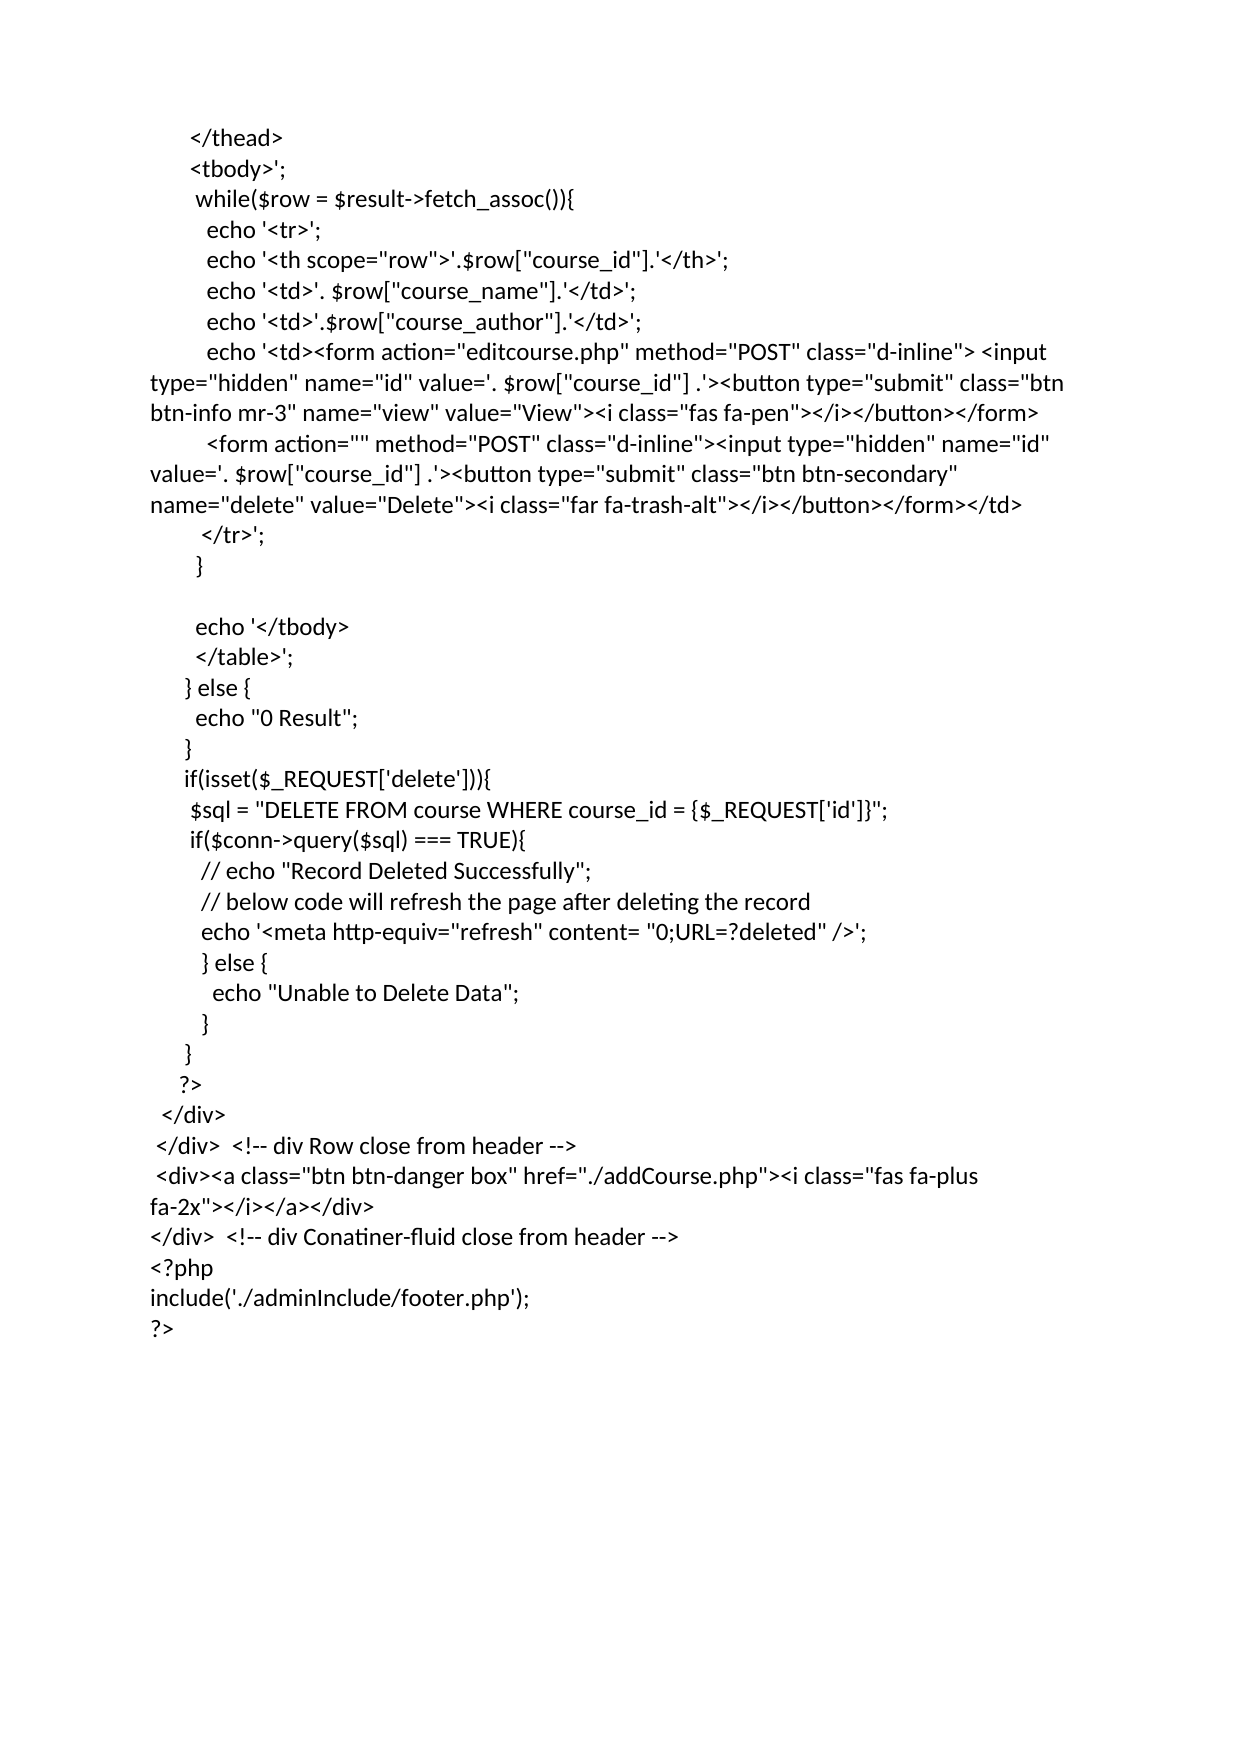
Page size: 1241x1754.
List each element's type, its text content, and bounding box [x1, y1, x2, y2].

text ?> [150, 1069, 1090, 1099]
text while($row = $result->fetch_assoc()){ [150, 184, 1090, 214]
text </table>'; [150, 641, 1090, 672]
text </div> <!-- div Conatiner-fluid close from header --> [150, 1221, 1090, 1252]
text <div><a class="btn btn-danger box" href="./addCourse.php"><i class="fas fa-plus fa-2x"></i></a></div> [150, 1160, 1090, 1221]
text include('./adminInclude/footer.php'); [150, 1282, 1090, 1313]
text $sql = "DELETE FROM course WHERE course_id = {$_REQUEST['id']}"; [150, 794, 1090, 824]
text } [150, 550, 1090, 580]
text ?> [150, 1313, 1090, 1343]
text // below code will refresh the page after deleting the record [150, 886, 1090, 916]
text echo '</tbody> [150, 611, 1090, 641]
text } [150, 1038, 1090, 1069]
text echo '<td>'.$row["course_author"].'</td>'; [150, 306, 1090, 336]
text if($conn->query($sql) === TRUE){ [150, 824, 1090, 855]
text echo "0 Result"; [150, 702, 1090, 733]
text </div> <!-- div Row close from header --> [150, 1130, 1090, 1160]
text echo '<td>'. $row["course_name"].'</td>'; [150, 275, 1090, 306]
text <?php [150, 1252, 1090, 1282]
text echo '<meta http-equiv="refresh" content= "0;URL=?deleted" />'; [150, 916, 1090, 947]
text } [150, 733, 1090, 763]
text <tbody>'; [150, 153, 1090, 184]
text echo '<th scope="row">'.$row["course_id"].'</th>'; [150, 245, 1090, 275]
text // echo "Record Deleted Successfully"; [150, 855, 1090, 886]
text echo '<td><form action="editcourse.php" method="POST" class="d-inline"> <input type="hidden" name="id" value='. $row["course_id"] .'><button type="submit" class="btn btn-info mr-3" name="view" value="View"><i class="fas fa-pen"></i></button></form> [150, 336, 1090, 428]
text if(isset($_REQUEST['delete'])){ [150, 763, 1090, 794]
text } else { [150, 672, 1090, 702]
text echo "Unable to Delete Data"; [150, 977, 1090, 1008]
text </thead> [150, 123, 1090, 153]
text </tr>'; [150, 519, 1090, 550]
text } else { [150, 947, 1090, 977]
text echo '<tr>'; [150, 214, 1090, 245]
text <form action="" method="POST" class="d-inline"><input type="hidden" name="id" value='. $row["course_id"] .'><button type="submit" class="btn btn-secondary" name="delete" value="Delete"><i class="far fa-trash-alt"></i></button></form></td> [150, 428, 1090, 519]
text </div> [150, 1099, 1090, 1130]
text } [150, 1008, 1090, 1038]
